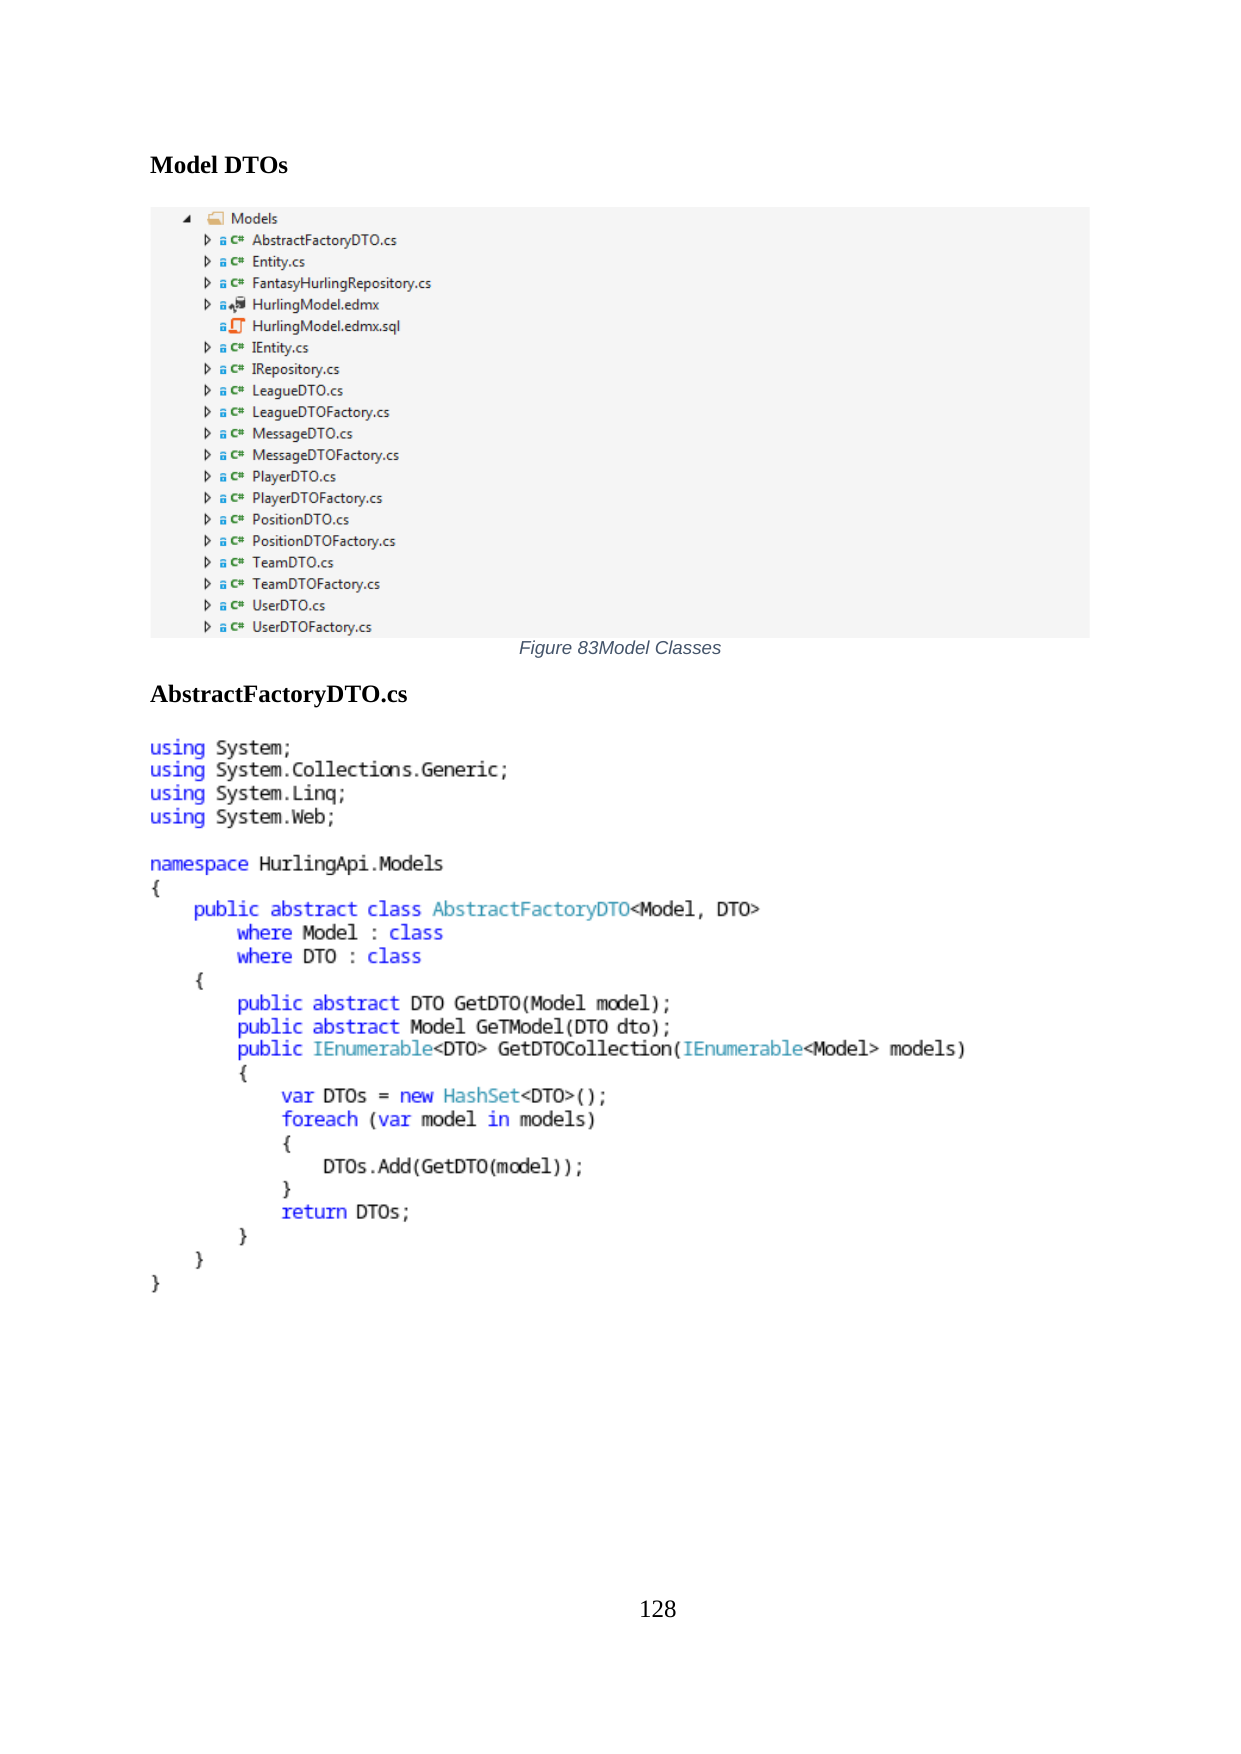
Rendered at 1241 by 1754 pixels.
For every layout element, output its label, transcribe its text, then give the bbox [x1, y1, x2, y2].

text Figure 83Model Classes [150, 638, 1090, 659]
subtitle Model DTOs [150, 150, 1090, 179]
picture [150, 207, 1090, 638]
subtitle AbstractFactoryDTO.cs [150, 679, 1090, 708]
